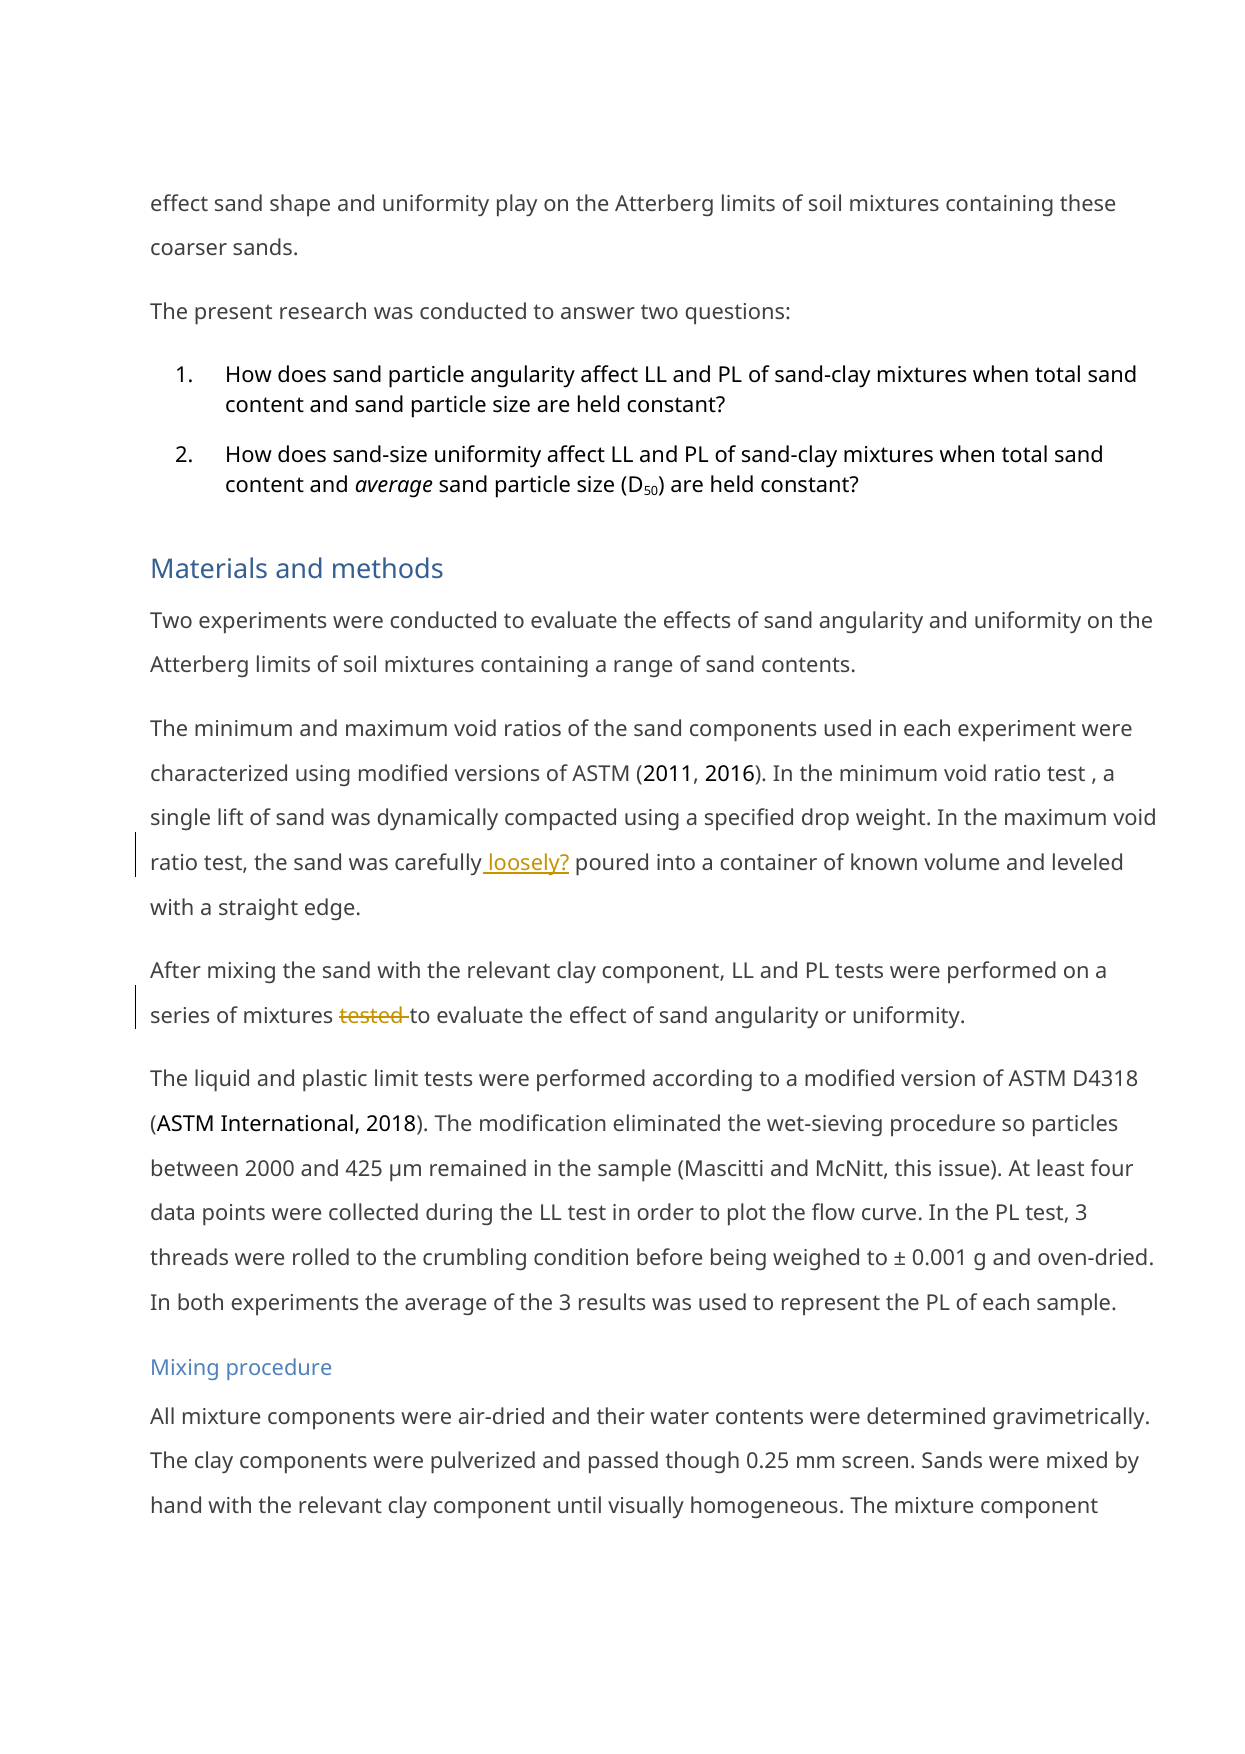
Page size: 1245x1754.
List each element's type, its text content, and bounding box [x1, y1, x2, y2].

text After mixing the sand with the relevant clay component, LL and PL tests were performed on a series of mixtures to evaluate the effect of sand angularity or uniformity. [150, 955, 1170, 1029]
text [150, 187, 1170, 262]
text The present research was conducted to answer two questions: [150, 296, 1170, 325]
list How does sand particle angularity affect LL and PL of sand-clay mixtures when total sand content and sand particle size are held constant? [175, 359, 1170, 419]
subtitle Mixing procedure [150, 1352, 1170, 1382]
list How does sand-size uniformity affect LL and PL of sand-clay mixtures when total sand content and average sand particle size (D50) are held constant? [175, 439, 1170, 499]
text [150, 1401, 1170, 1520]
text The liquid and plastic limit tests were performed according to a modified version of ASTM D4318 (ASTM International, 2018). The modification eliminated the wet-sieving procedure so particles between 2000 and 425 μm remained in the sample (Mascitti and McNitt, this issue). At least four data points were collected during the LL test in order to plot the flow curve. In the PL test, 3 threads were rolled to the crumbling condition before being weighed to ± 0.001 g and oven-dried. In both experiments the average of the 3 results was used to represent the PL of each sample. [150, 1063, 1170, 1316]
text Two experiments were conducted to evaluate the effects of sand angularity and uniformity on the Atterberg limits of soil mixtures containing a range of sand contents. [150, 605, 1170, 679]
text The minimum and maximum void ratios of the sand components used in each experiment were characterized using modified versions of ASTM (2011, 2016). In the minimum void ratio test , a single lift of sand was dynamically compacted using a specified drop weight. In the maximum void ratio test, the sand was carefully poured into a container of known volume and leveled with a straight edge. [150, 713, 1170, 921]
subtitle Materials and methods [150, 549, 1170, 586]
